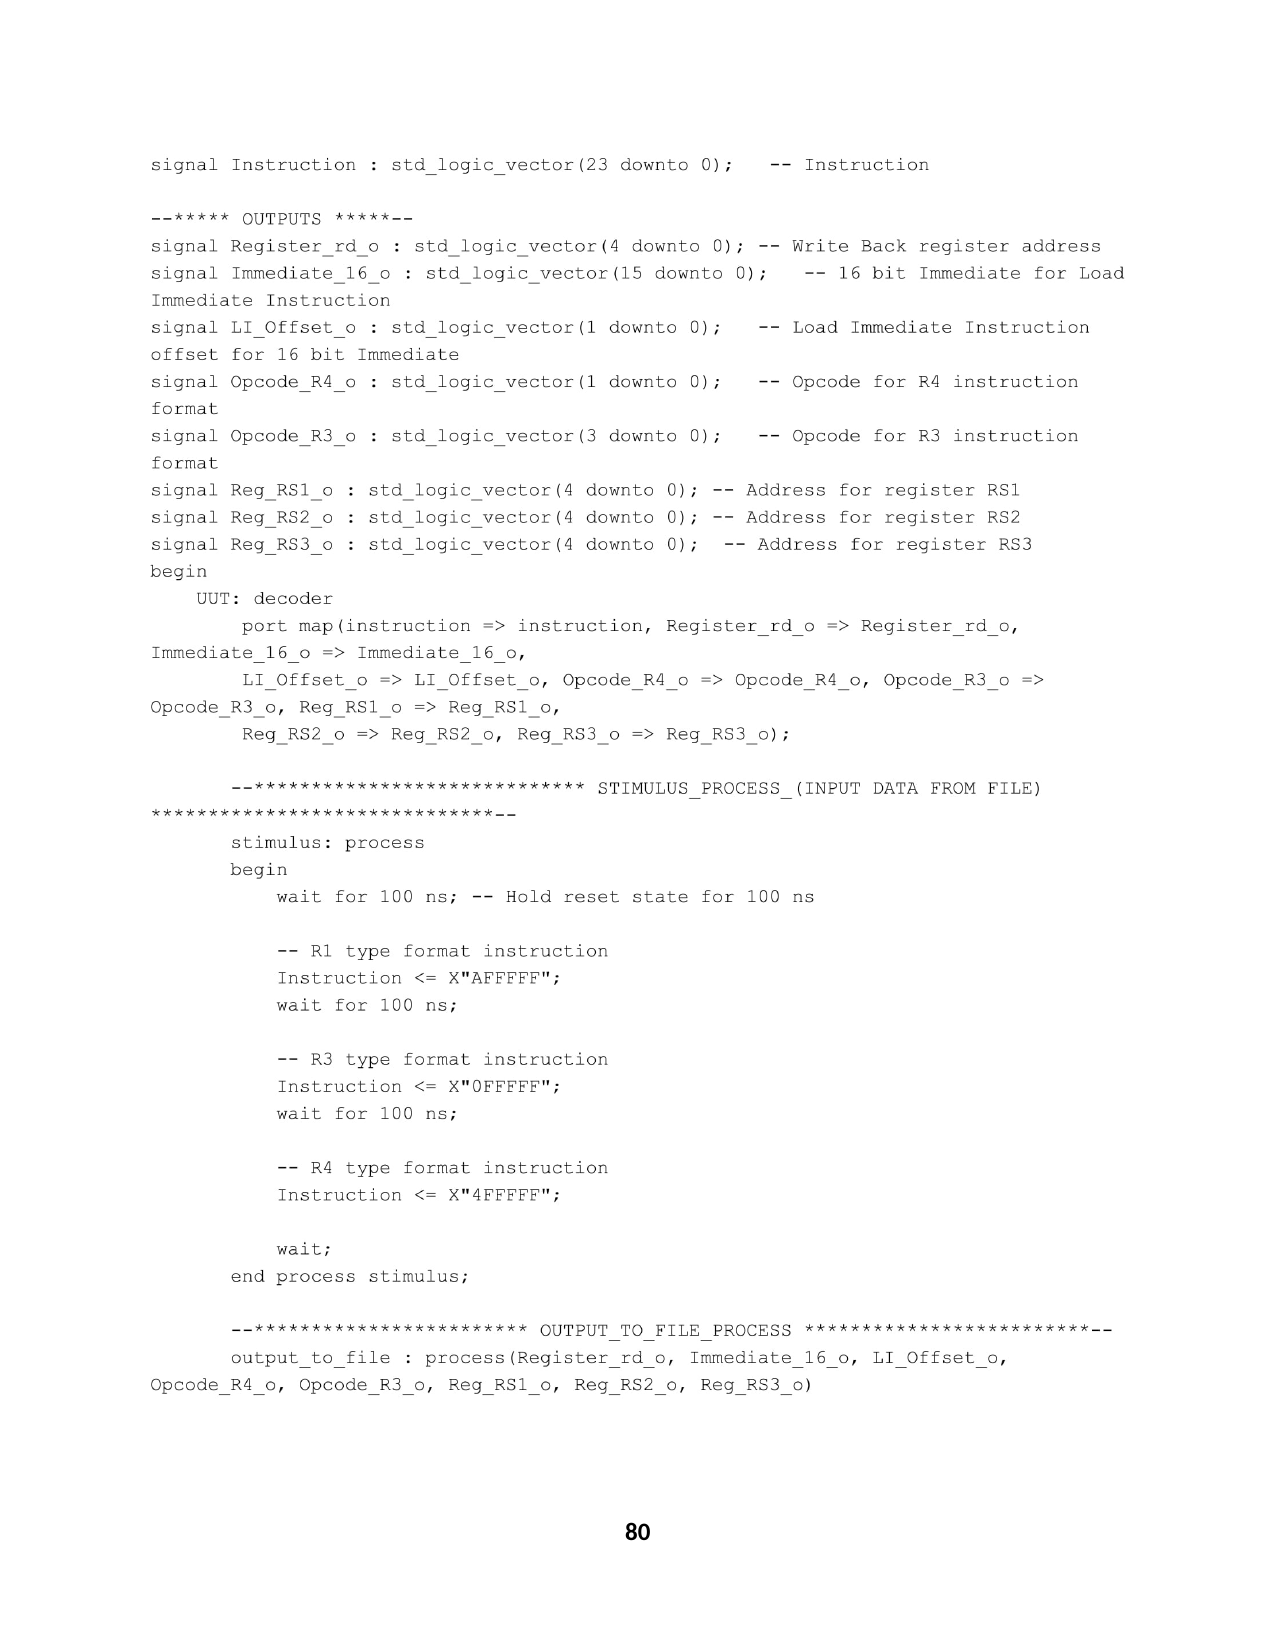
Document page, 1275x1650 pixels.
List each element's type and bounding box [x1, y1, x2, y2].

picture [150, 150, 1125, 1412]
